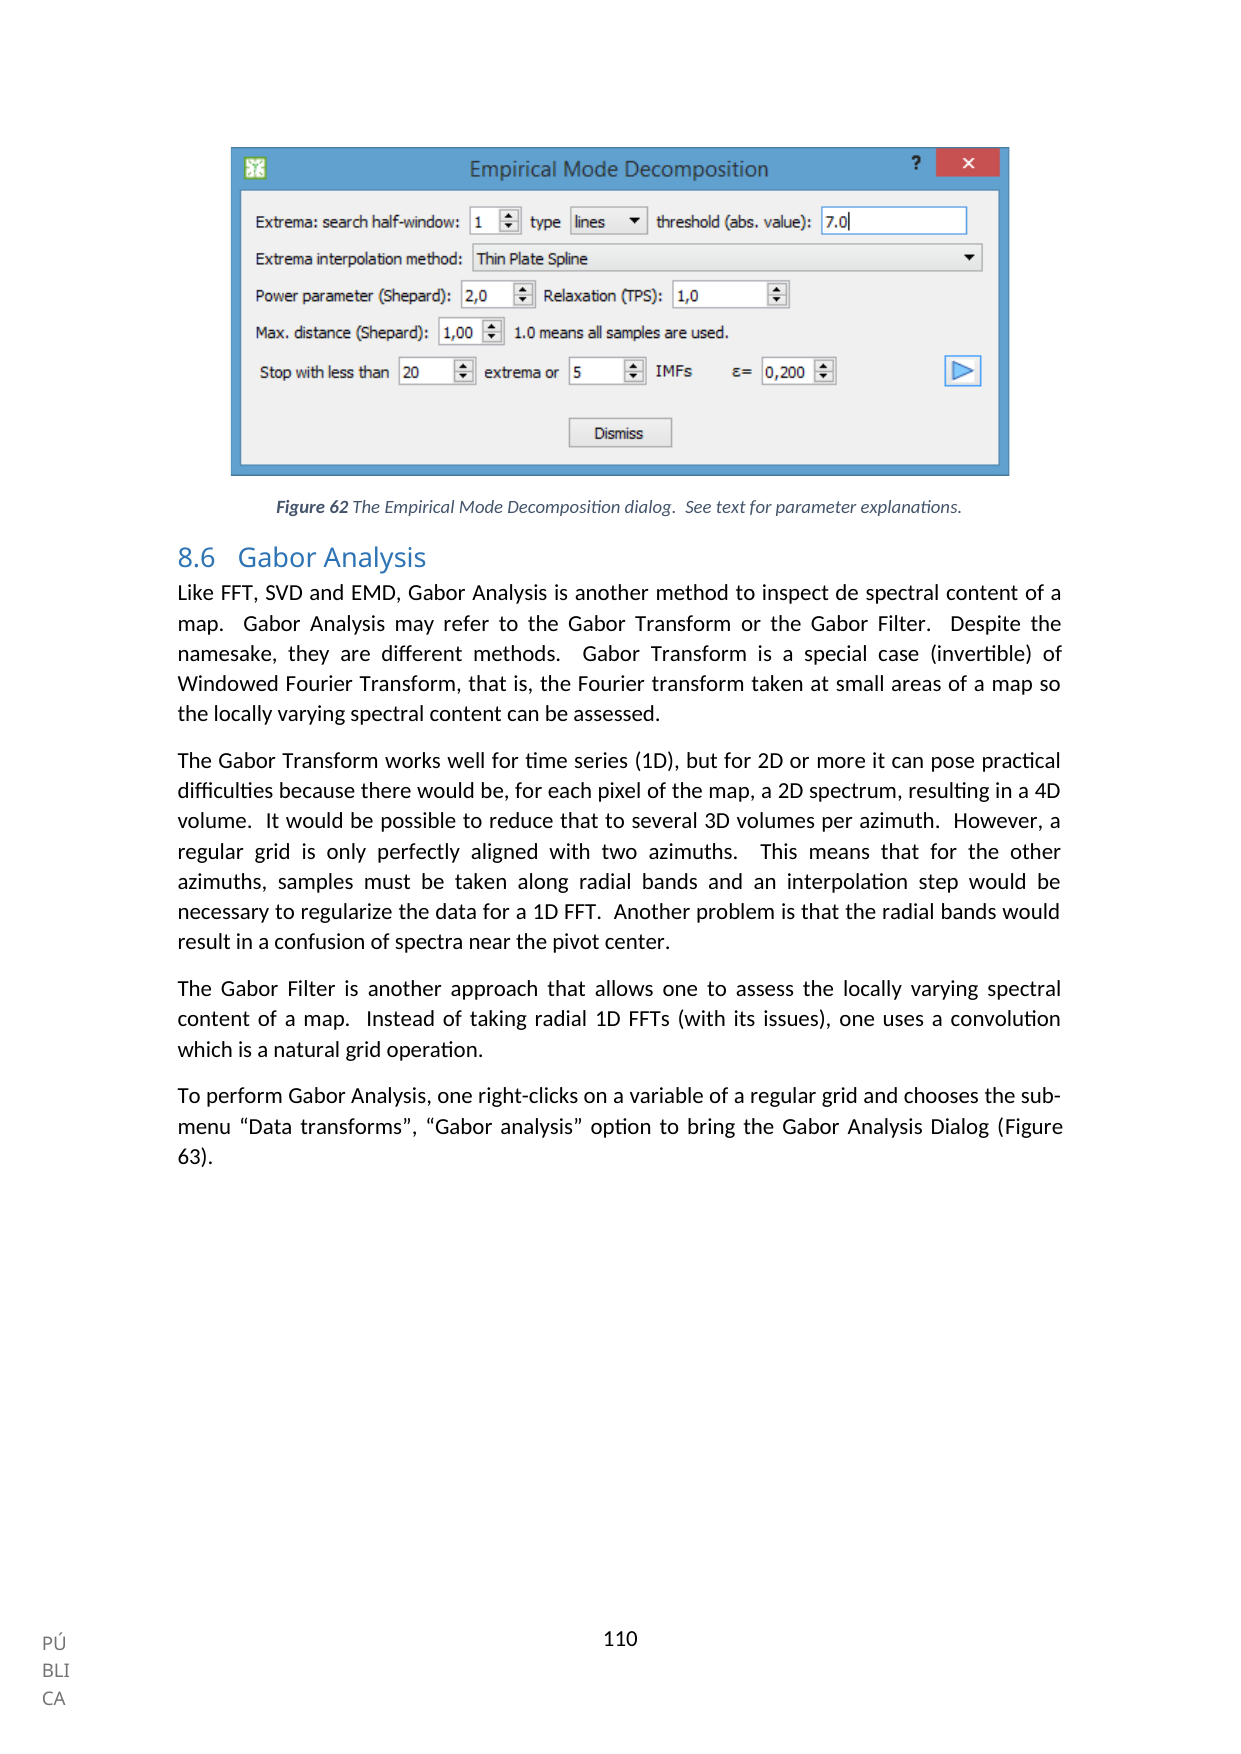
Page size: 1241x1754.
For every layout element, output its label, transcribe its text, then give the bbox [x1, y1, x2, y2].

text The Gabor Filter is another approach that allows one to assess the locally varying spectral content of a map. Instead of taking radial 1D FFTs (with its issues), one uses a convolution which is a natural grid operation. [177, 974, 1063, 1063]
subtitle Gabor Analysis [177, 539, 1063, 576]
picture [230, 147, 1010, 476]
text To perform Gabor Analysis, one right-clicks on a variable of a regular grid and chooses the sub-menu “Data transforms”, “Gabor analysis” option to bring the Gabor Analysis Dialog (Figure 62). [177, 1082, 1063, 1170]
text The Gabor Transform works well for time series (1D), but for 2D or more it can pose practical difficulties because there would be, for each pixel of the map, a 2D spectrum, resulting in a 4D volume. It would be possible to reduce that to several 3D volumes per azimuth. However, a regular grid is only perfectly aligned with two azimuths. This means that for the other azimuths, samples must be taken along radial bands and an interpolation step would be necessary to regularize the data for a 1D FFT. Another problem is that the radial bands would result in a confusion of spectra near the pivot center. [177, 746, 1063, 955]
text Like FFT, SVD and EMD, Gabor Analysis is another method to inspect de spectral content of a map. Gabor Analysis may refer to the Gabor Transform or the Gabor Filter. Despite the namesake, they are different methods. Gabor Transform is a special case (invertible) of Windowed Fourier Transform, that is, the Fourier transform taken at small areas of a map so the locally varying spectral content can be assessed. [177, 578, 1063, 727]
text Figure 62 The Empirical Mode Decomposition dialog. See text for parameter explanations. [177, 495, 1063, 518]
